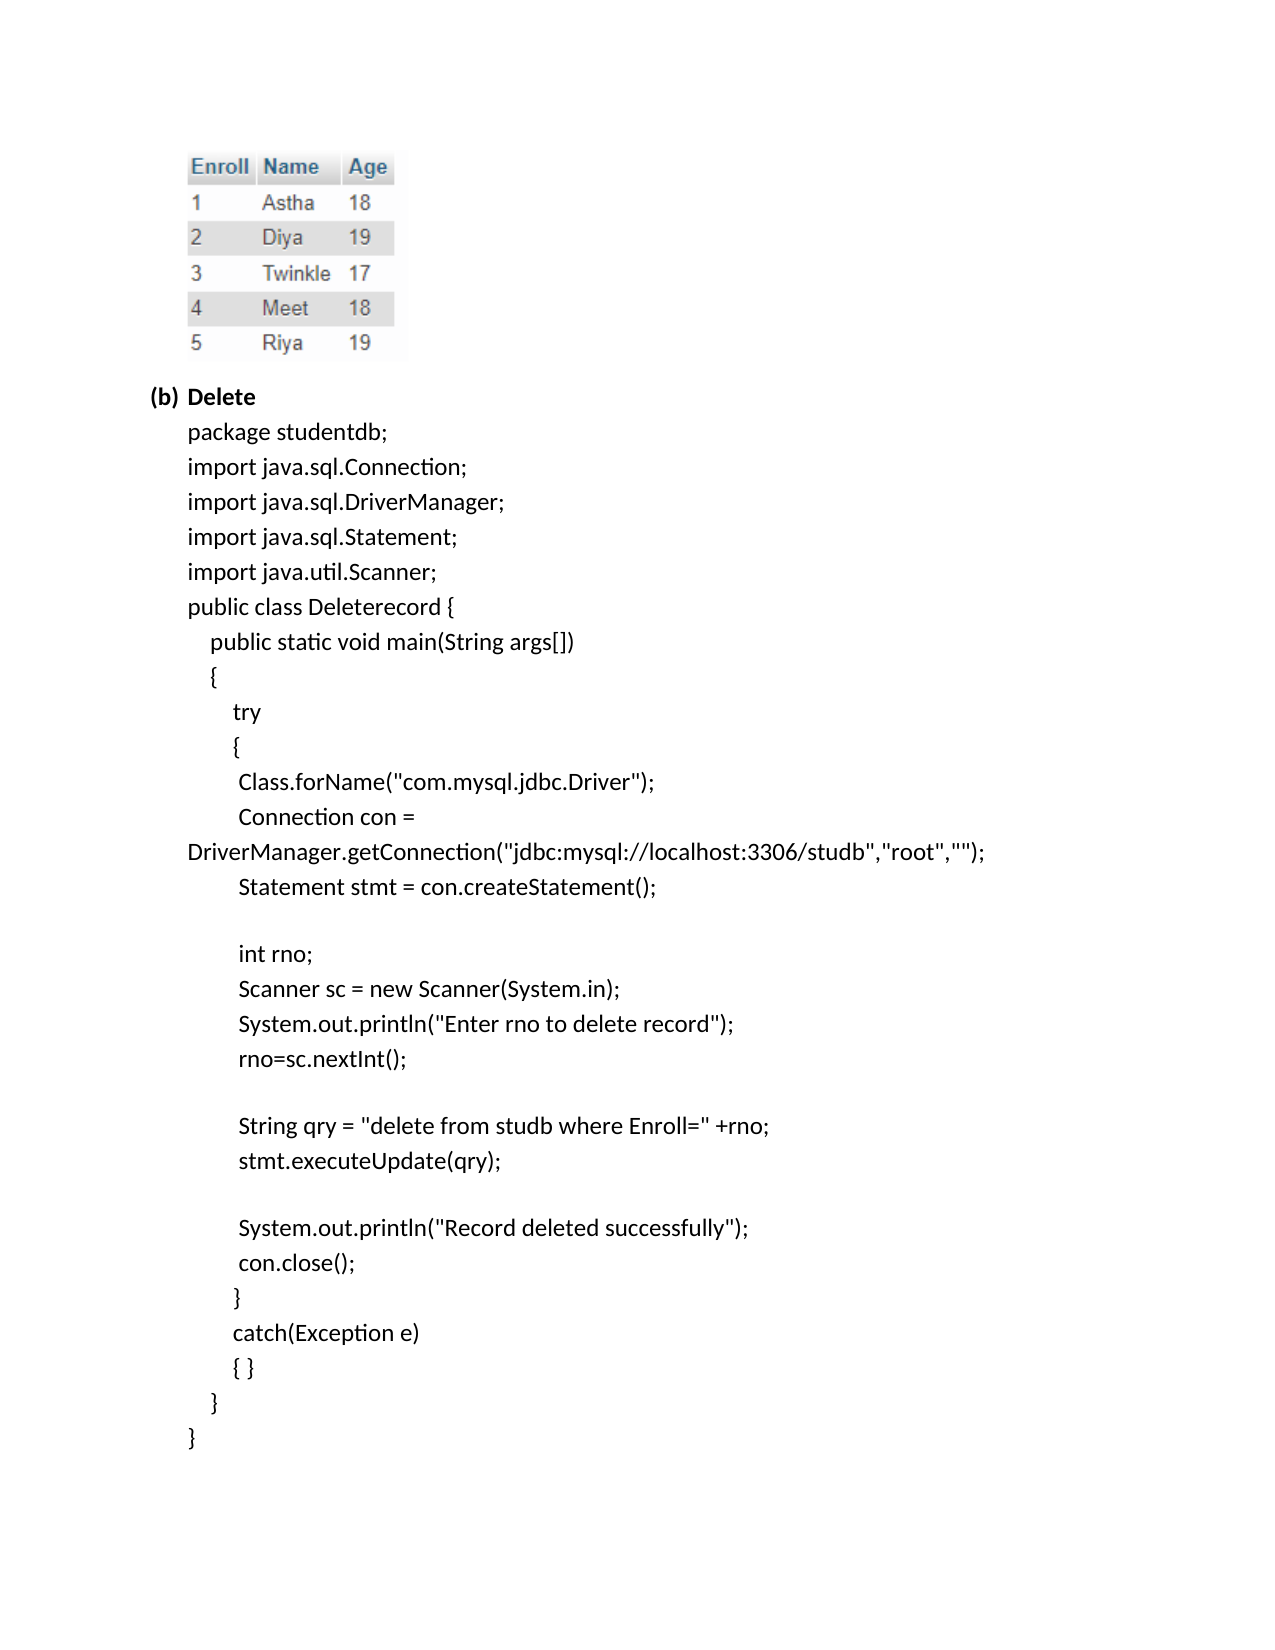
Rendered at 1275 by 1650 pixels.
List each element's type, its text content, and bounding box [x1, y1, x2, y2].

list import java.sql.Statement; [187, 521, 1125, 551]
list Delete [150, 381, 1125, 411]
list Class.forName("com.mysql.jdbc.Driver"); [187, 766, 1125, 796]
list Statement stmt = con.createStatement(); [187, 871, 1125, 901]
list import java.sql.DriverManager; [187, 486, 1125, 516]
list String qry = "delete from studb where Enroll=" +rno; [187, 1110, 1125, 1141]
list } [187, 1282, 1125, 1313]
list } [187, 1387, 1125, 1418]
list } [187, 1422, 1125, 1453]
list import java.util.Scanner; [187, 556, 1125, 586]
list public static void main(String args[]) [187, 626, 1125, 656]
list stmt.executeUpdate(qry); [187, 1145, 1125, 1176]
list rno=sc.nextInt(); [187, 1043, 1125, 1073]
list { } [187, 1352, 1125, 1383]
list System.out.println("Record deleted successfully"); [187, 1212, 1125, 1243]
list Scanner sc = new Scanner(System.in); [187, 973, 1125, 1003]
list { [187, 661, 1125, 691]
list int rno; [187, 938, 1125, 968]
picture [187, 150, 426, 377]
list Connection con = DriverManager.getConnection("jdbc:mysql://localhost:3306/studb","root",""); [187, 801, 1125, 866]
list catch(Exception e) [187, 1317, 1125, 1348]
list package studentdb; [187, 416, 1125, 446]
list con.close(); [187, 1247, 1125, 1278]
list { [187, 731, 1125, 761]
list System.out.println("Enter rno to delete record"); [187, 1008, 1125, 1038]
list try [187, 696, 1125, 726]
list public class Deleterecord { [187, 591, 1125, 621]
list import java.sql.Connection; [187, 451, 1125, 481]
